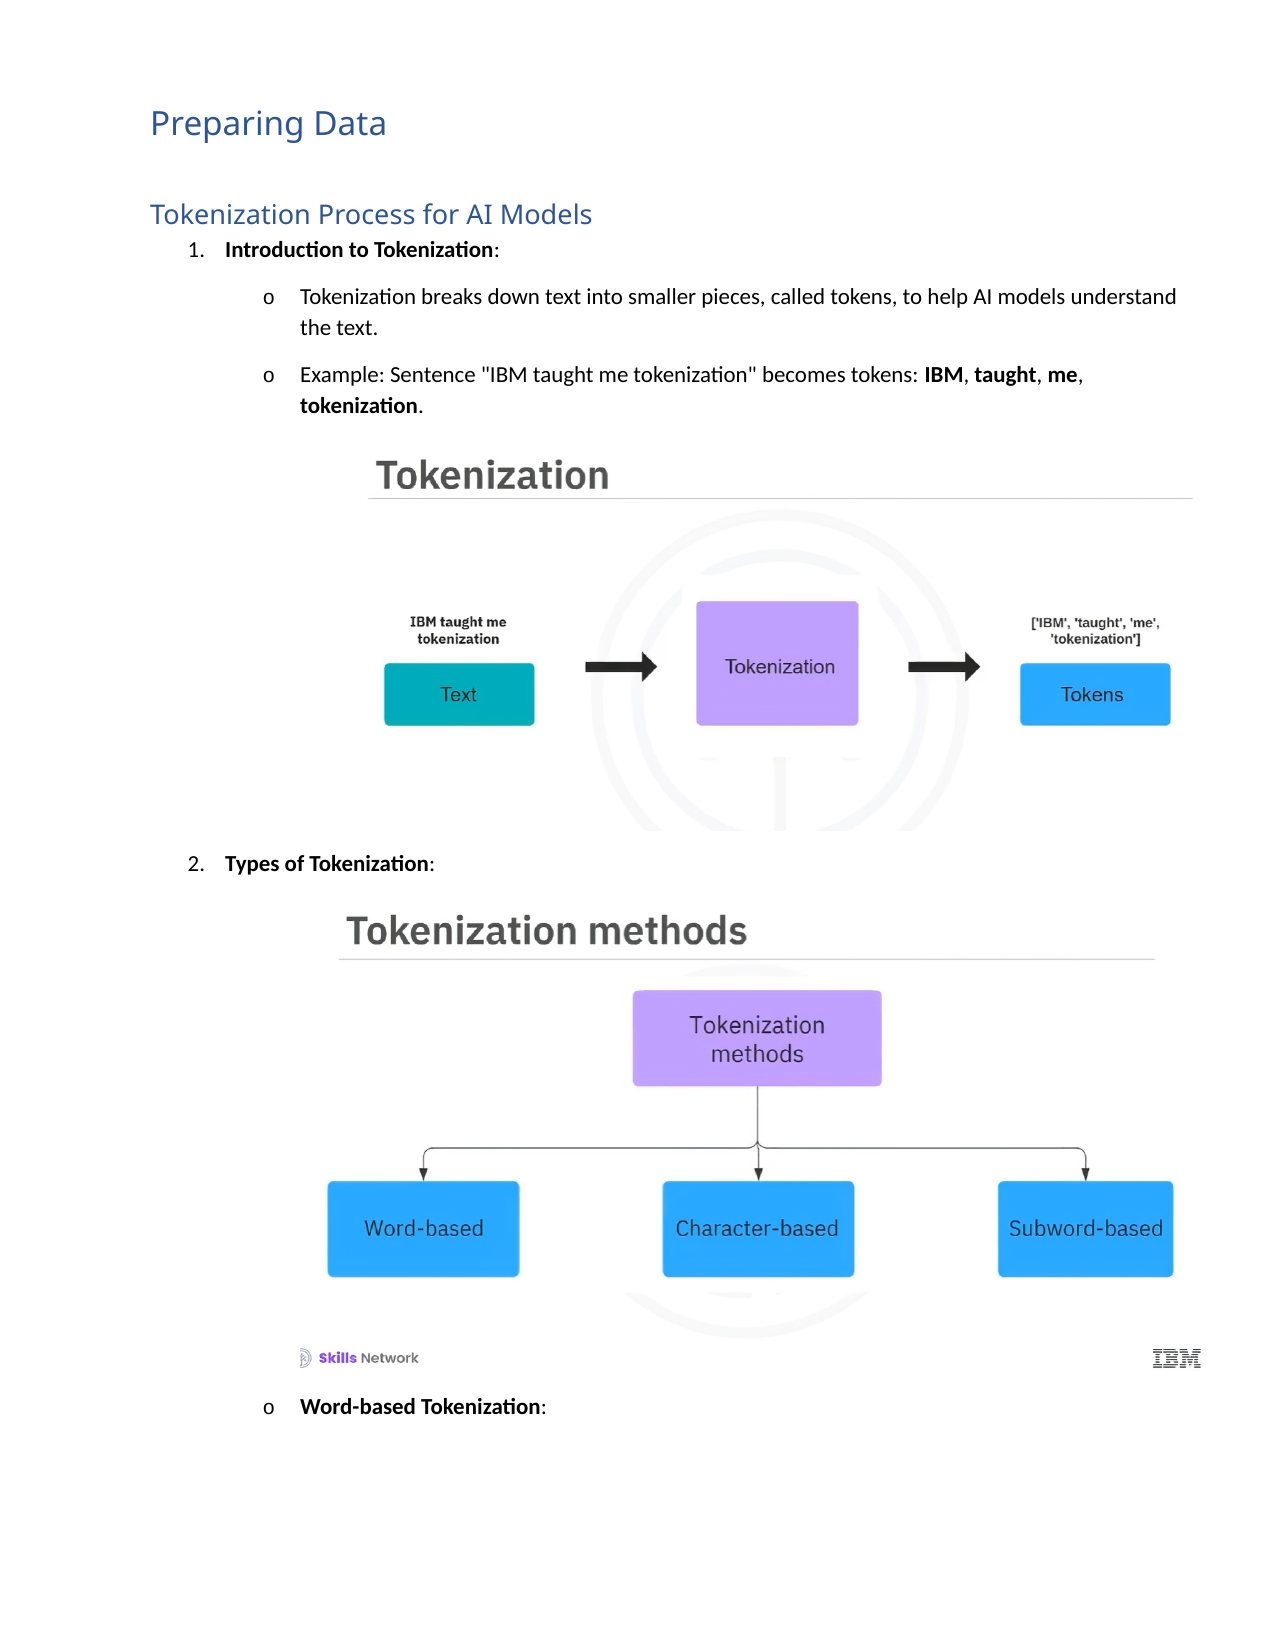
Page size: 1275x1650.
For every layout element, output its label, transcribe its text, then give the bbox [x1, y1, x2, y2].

picture [300, 896, 1207, 1374]
list Introduction to Tokenization: [187, 236, 1200, 264]
list Example: Sentence "IBM taught me tokenization" becomes tokens: IBM, taught, me, tokenization. [262, 360, 1200, 419]
list Tokenization breaks down text into smaller pieces, called tokens, to help AI models understand the text. [262, 282, 1200, 341]
list Word-based Tokenization: [262, 1392, 1200, 1421]
subtitle Preparing Data [150, 100, 1200, 145]
subtitle Tokenization Process for AI Models [150, 196, 1200, 233]
picture [337, 437, 1224, 831]
list Types of Tokenization: [187, 849, 1200, 877]
